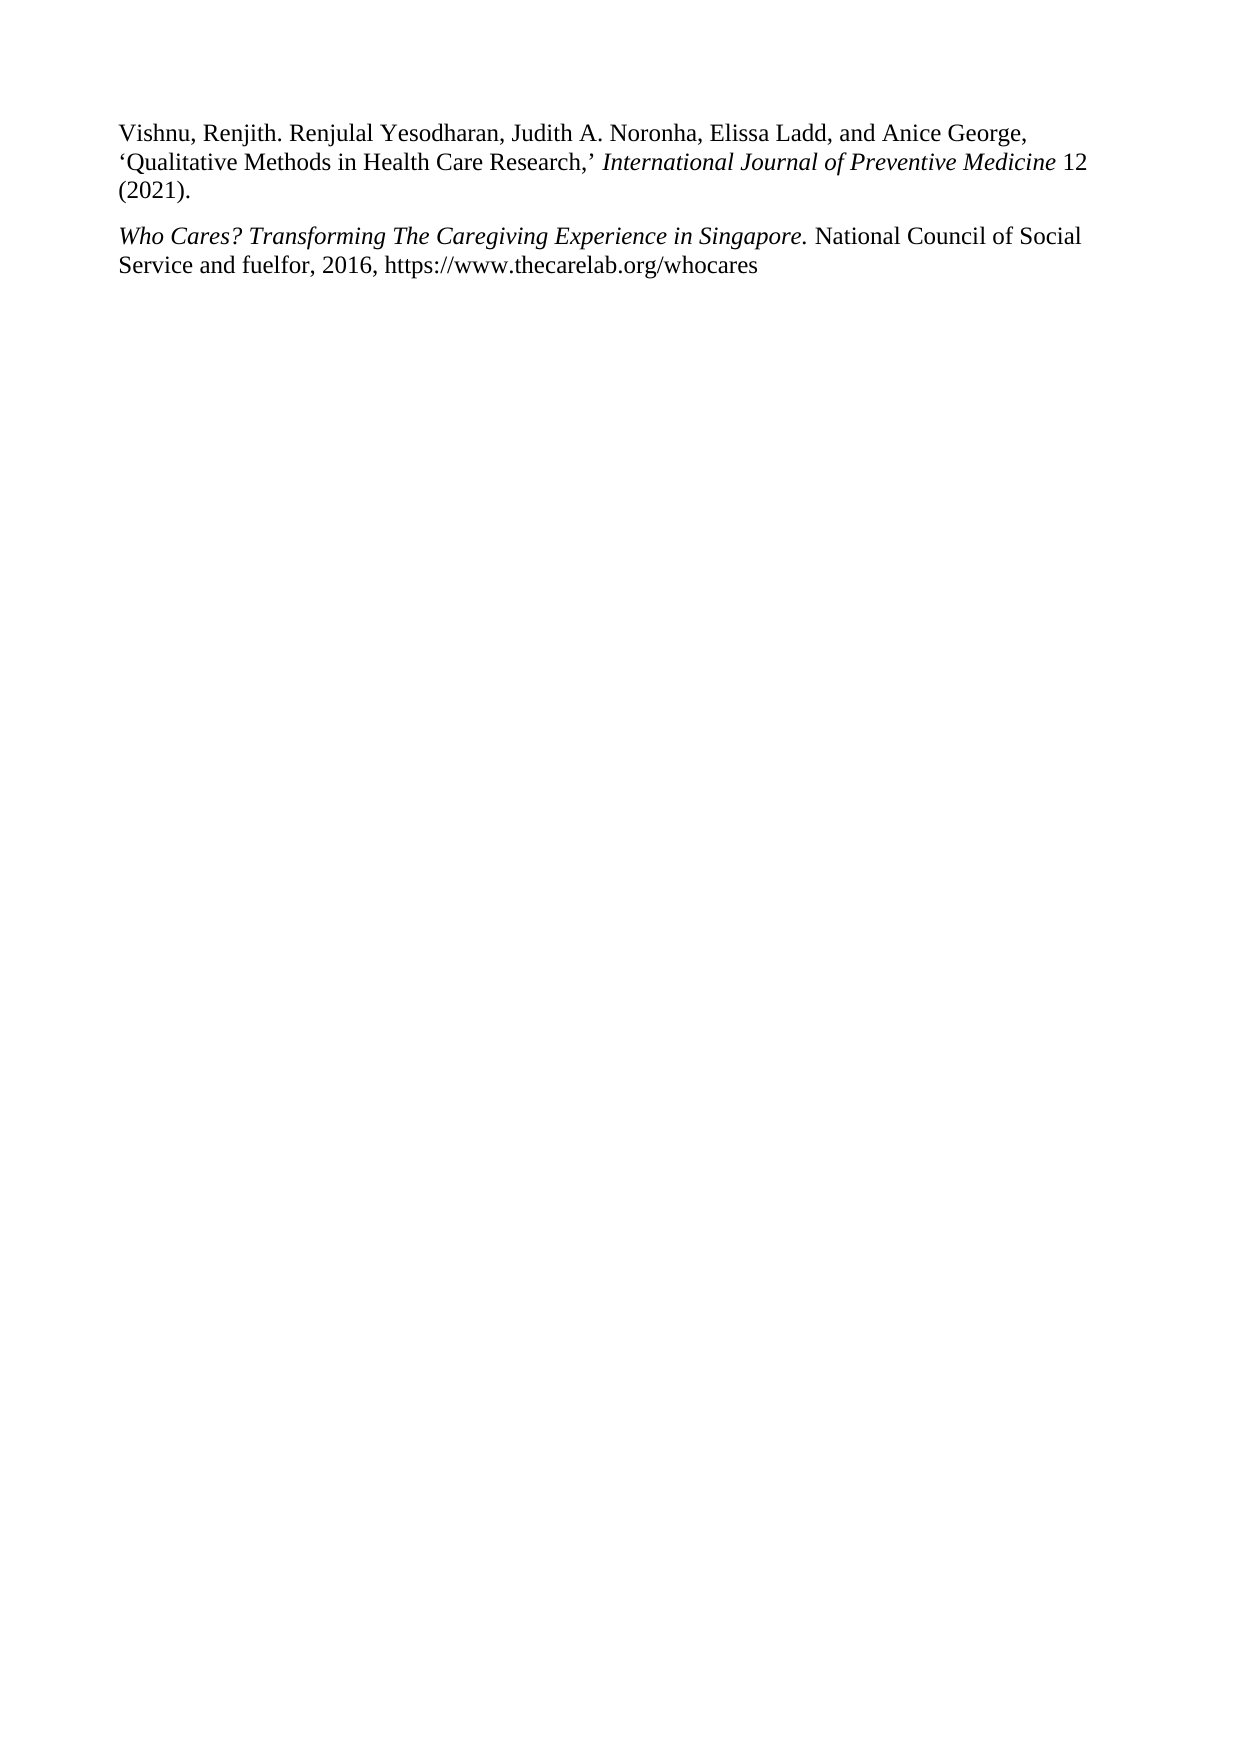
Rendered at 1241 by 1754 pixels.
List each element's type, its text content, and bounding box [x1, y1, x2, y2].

text Who Cares? Transforming The Caregiving Experience in Singapore. National Council of Social Service and fuelfor, 2016, https://www.thecarelab.org/whocares [118, 221, 1122, 278]
text Vishnu, Renjith. Renjulal Yesodharan, Judith A. Noronha, Elissa Ladd, and Anice George, ‘Qualitative Methods in Health Care Research,’ International Journal of Preventive Medicine 12 (2021). [118, 118, 1122, 204]
